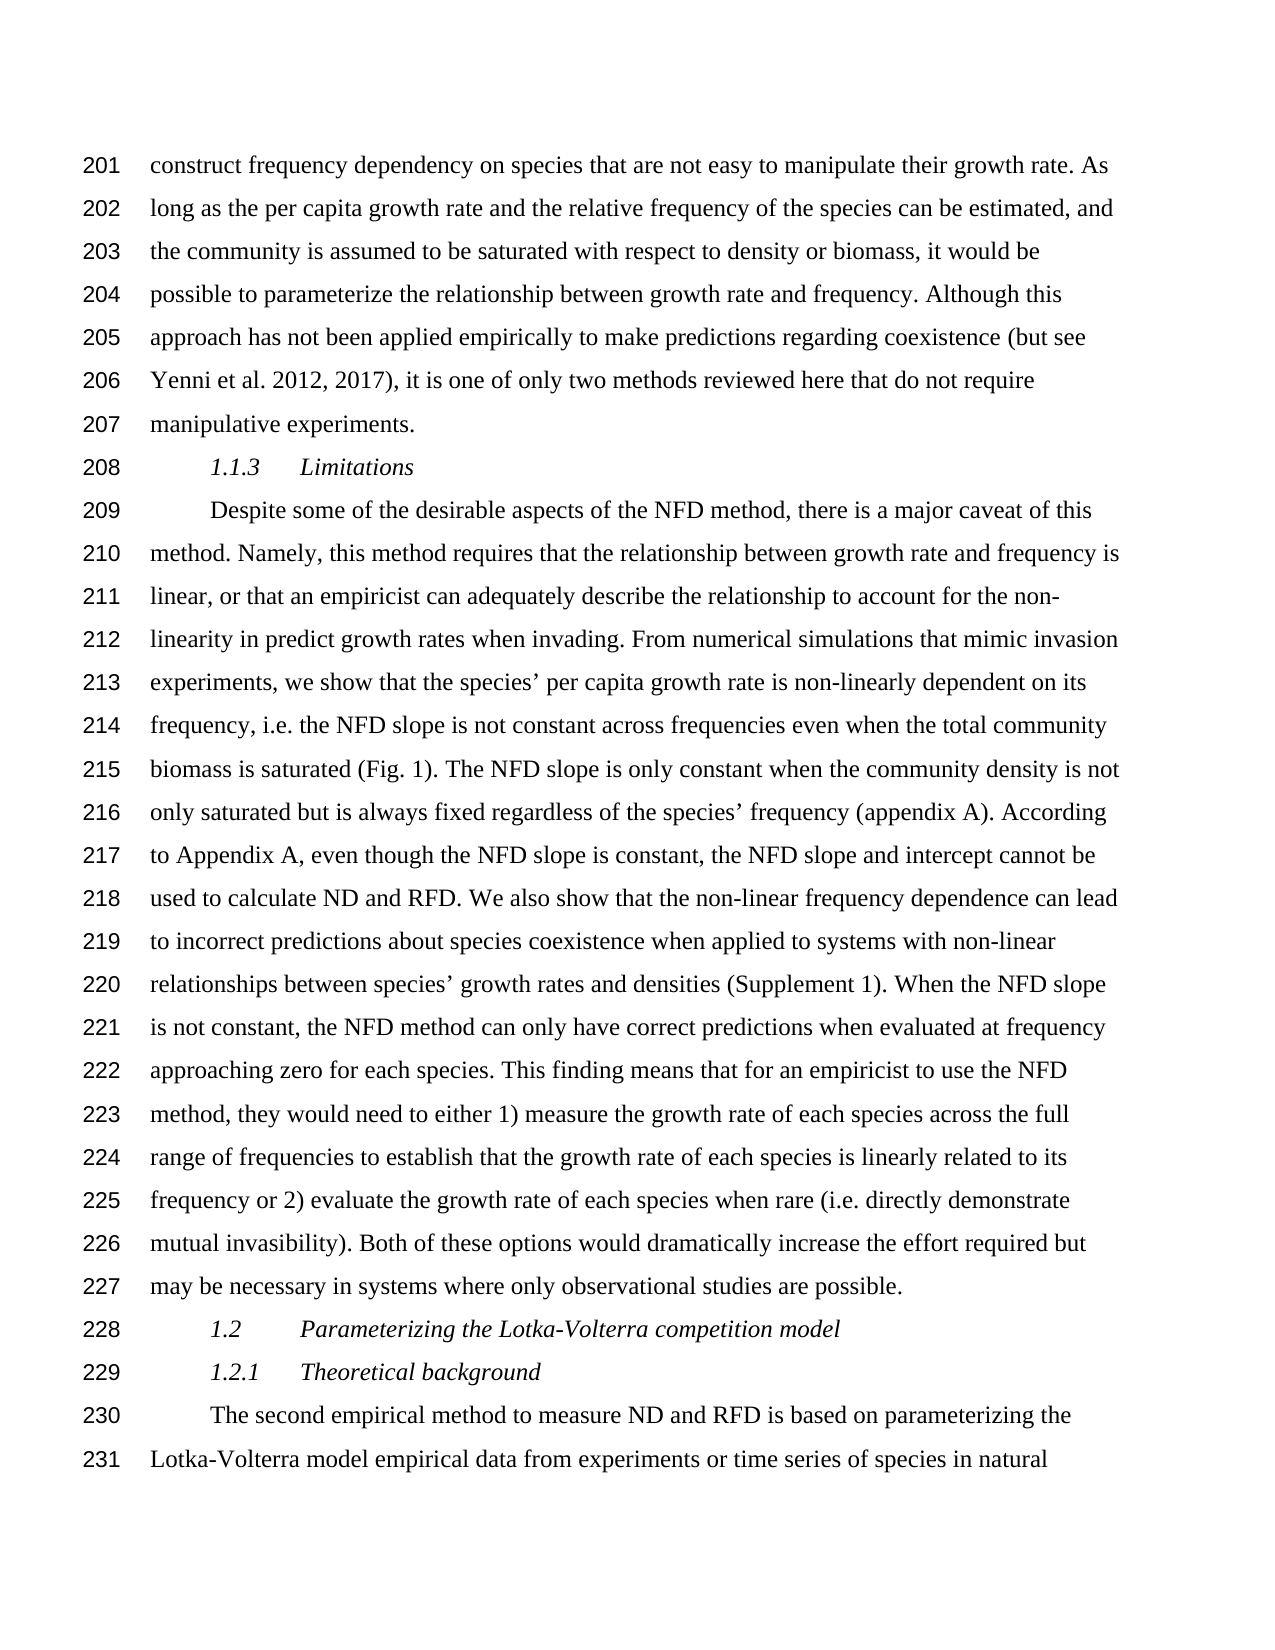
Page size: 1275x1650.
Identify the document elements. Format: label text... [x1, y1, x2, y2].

text Despite some of the desirable aspects of the NFD method, there is a major caveat of this method. Namely, this method requires that the relationship between growth rate and frequency is linear, or that an empiricist can adequately describe the relationship to account for the non-linearity in predict growth rates when invading. From numerical simulations that mimic invasion experiments, we show that the species’ per capita growth rate is non-linearly dependent on its frequency, i.e. the NFD slope is not constant across frequencies even when the total community biomass is saturated (Fig. 1). The NFD slope is only constant when the community density is not only saturated but is always fixed regardless of the species’ frequency (appendix A). According to Appendix A, even though the NFD slope is constant, the NFD slope and intercept cannot be used to calculate ND and RFD. We also show that the non-linear frequency dependence can lead to incorrect predictions about species coexistence when applied to systems with non-linear relationships between species’ growth rates and densities (Supplement 1). When the NFD slope is not constant, the NFD method can only have correct predictions when evaluated at frequency approaching zero for each species. This finding means that for an empiricist to use the NFD method, they would need to either 1) measure the growth rate of each species across the full range of frequencies to establish that the growth rate of each species is linearly related to its frequency or 2) evaluate the growth rate of each species when rare (i.e. directly demonstrate mutual invasibility). Both of these options would dramatically increase the effort required but may be necessary in systems where only observational studies are possible. [150, 495, 1125, 1300]
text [150, 150, 1125, 437]
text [150, 1401, 1125, 1472]
list Theoretical background [150, 1357, 1125, 1386]
list Limitations [150, 452, 1125, 481]
list Parameterizing the Lotka-Volterra competition model [150, 1314, 1125, 1343]
